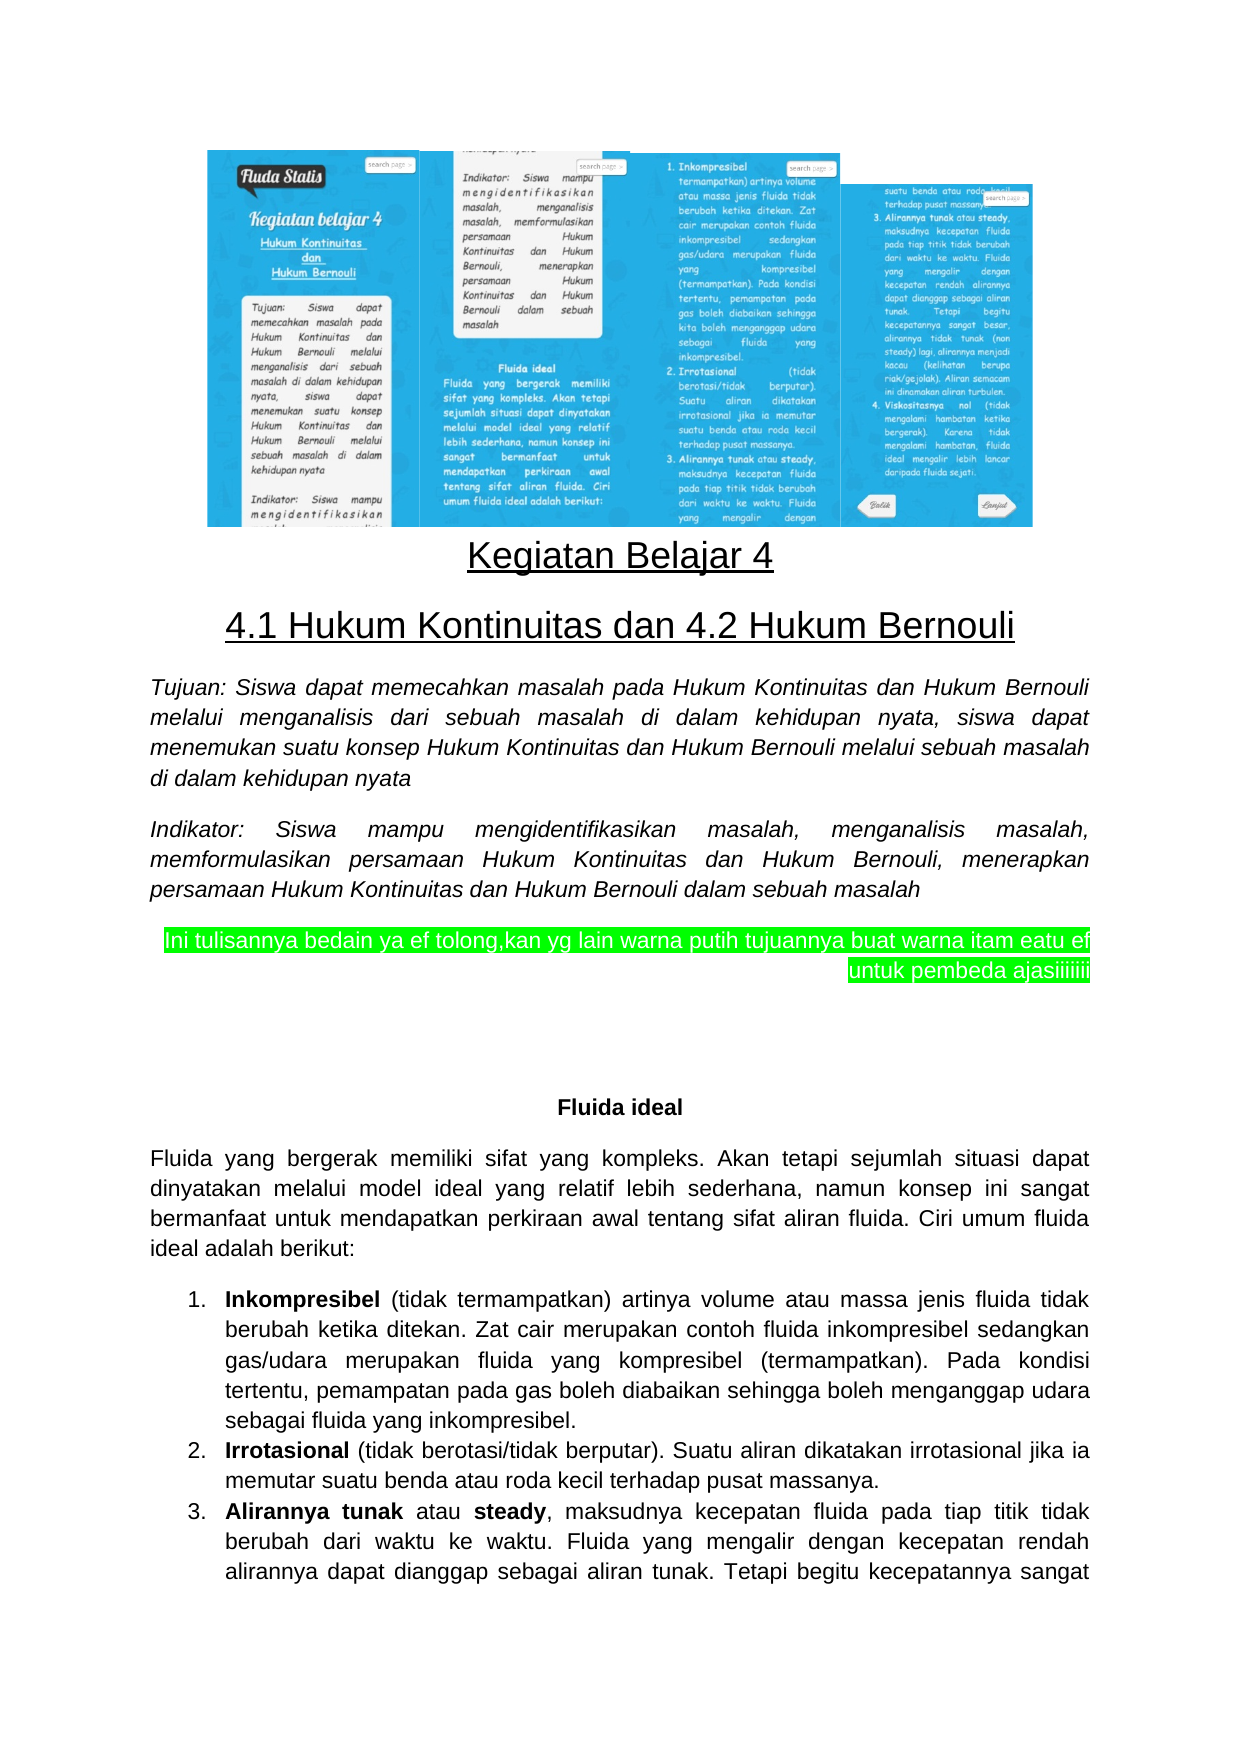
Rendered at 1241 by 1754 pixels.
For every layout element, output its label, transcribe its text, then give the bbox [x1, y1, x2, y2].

list Inkompresibel (tidak termampatkan) artinya volume atau massa jenis fluida tidak berubah ketika ditekan. Zat cair merupakan contoh fluida inkompresibel sedangkan gas/udara merupakan fluida yang kompresibel (termampatkan). Pada kondisi tertentu, pemampatan pada gas boleh diabaikan sehingga boleh menganggap udara sebagai fluida yang inkompresibel. [187, 1286, 1090, 1433]
list Irrotasional (tidak berotasi/tidak berputar). Suatu aliran dikatakan irrotasional jika ia memutar suatu benda atau roda kecil terhadap pusat massanya. [187, 1437, 1090, 1494]
text Ini tulisannya bedain ya ef tolong,kan yg lain warna putih tujuannya buat warna itam eatu ef untuk pembeda ajasiiiiiii [150, 927, 1090, 983]
text Indikator: Siswa mampu mengidentifikasikan masalah, menganalisis masalah, memformulasikan persamaan Hukum Kontinuitas dan Hukum Bernouli, menerapkan persamaan Hukum Kontinuitas dan Hukum Bernouli dalam sebuah masalah [150, 816, 1090, 902]
text 4.1 Hukum Kontinuitas dan 4.2 Hukum Bernouli [150, 603, 1090, 647]
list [187, 1498, 1090, 1584]
text Fluida yang bergerak memiliki sifat yang kompleks. Akan tetapi sejumlah situasi dapat dinyatakan melalui model ideal yang relatif lebih sederhana, namun konsep ini sangat bermanfaat untuk mendapatkan perkiraan awal tentang sifat aliran fluida. Ciri umum fluida ideal adalah berikut: [150, 1144, 1090, 1261]
text Tujuan: Siswa dapat memecahkan masalah pada Hukum Kontinuitas dan Hukum Bernouli melalui menganalisis dari sebuah masalah di dalam kehidupan nyata, siswa dapat menemukan suatu konsep Hukum Kontinuitas dan Hukum Bernouli melalui sebuah masalah di dalam kehidupan nyata [150, 674, 1090, 791]
text Fluida ideal [150, 1093, 1090, 1120]
picture [207, 150, 1033, 527]
